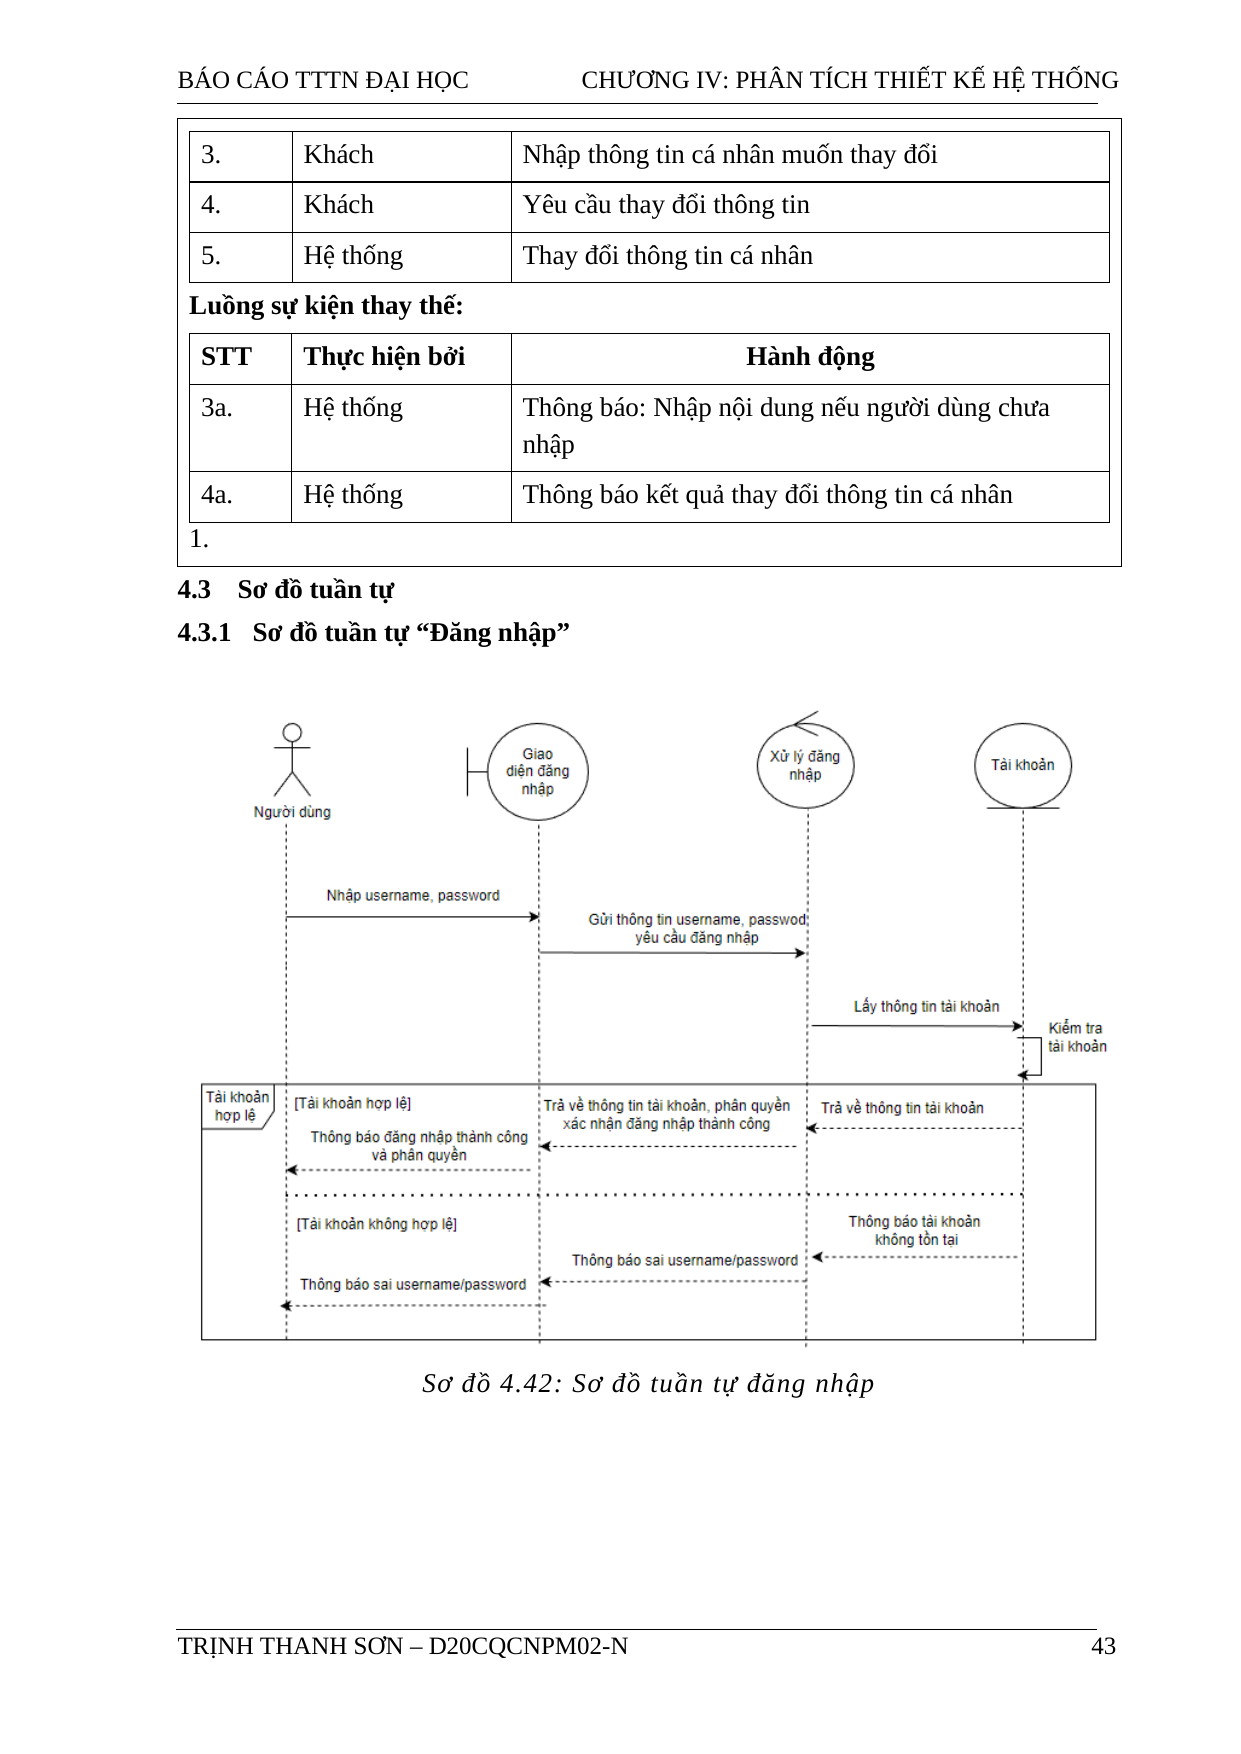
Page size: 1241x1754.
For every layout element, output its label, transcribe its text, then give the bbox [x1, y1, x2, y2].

subtitle Sơ đồ 4.42: Sơ đồ tuần tự đăng nhập [177, 1367, 1122, 1398]
subtitle Sơ đồ tuần tự [177, 573, 1122, 604]
picture [177, 660, 1123, 1355]
subtitle Sơ đồ tuần tự “Đăng nhập” [177, 616, 1122, 647]
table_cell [178, 119, 1121, 566]
